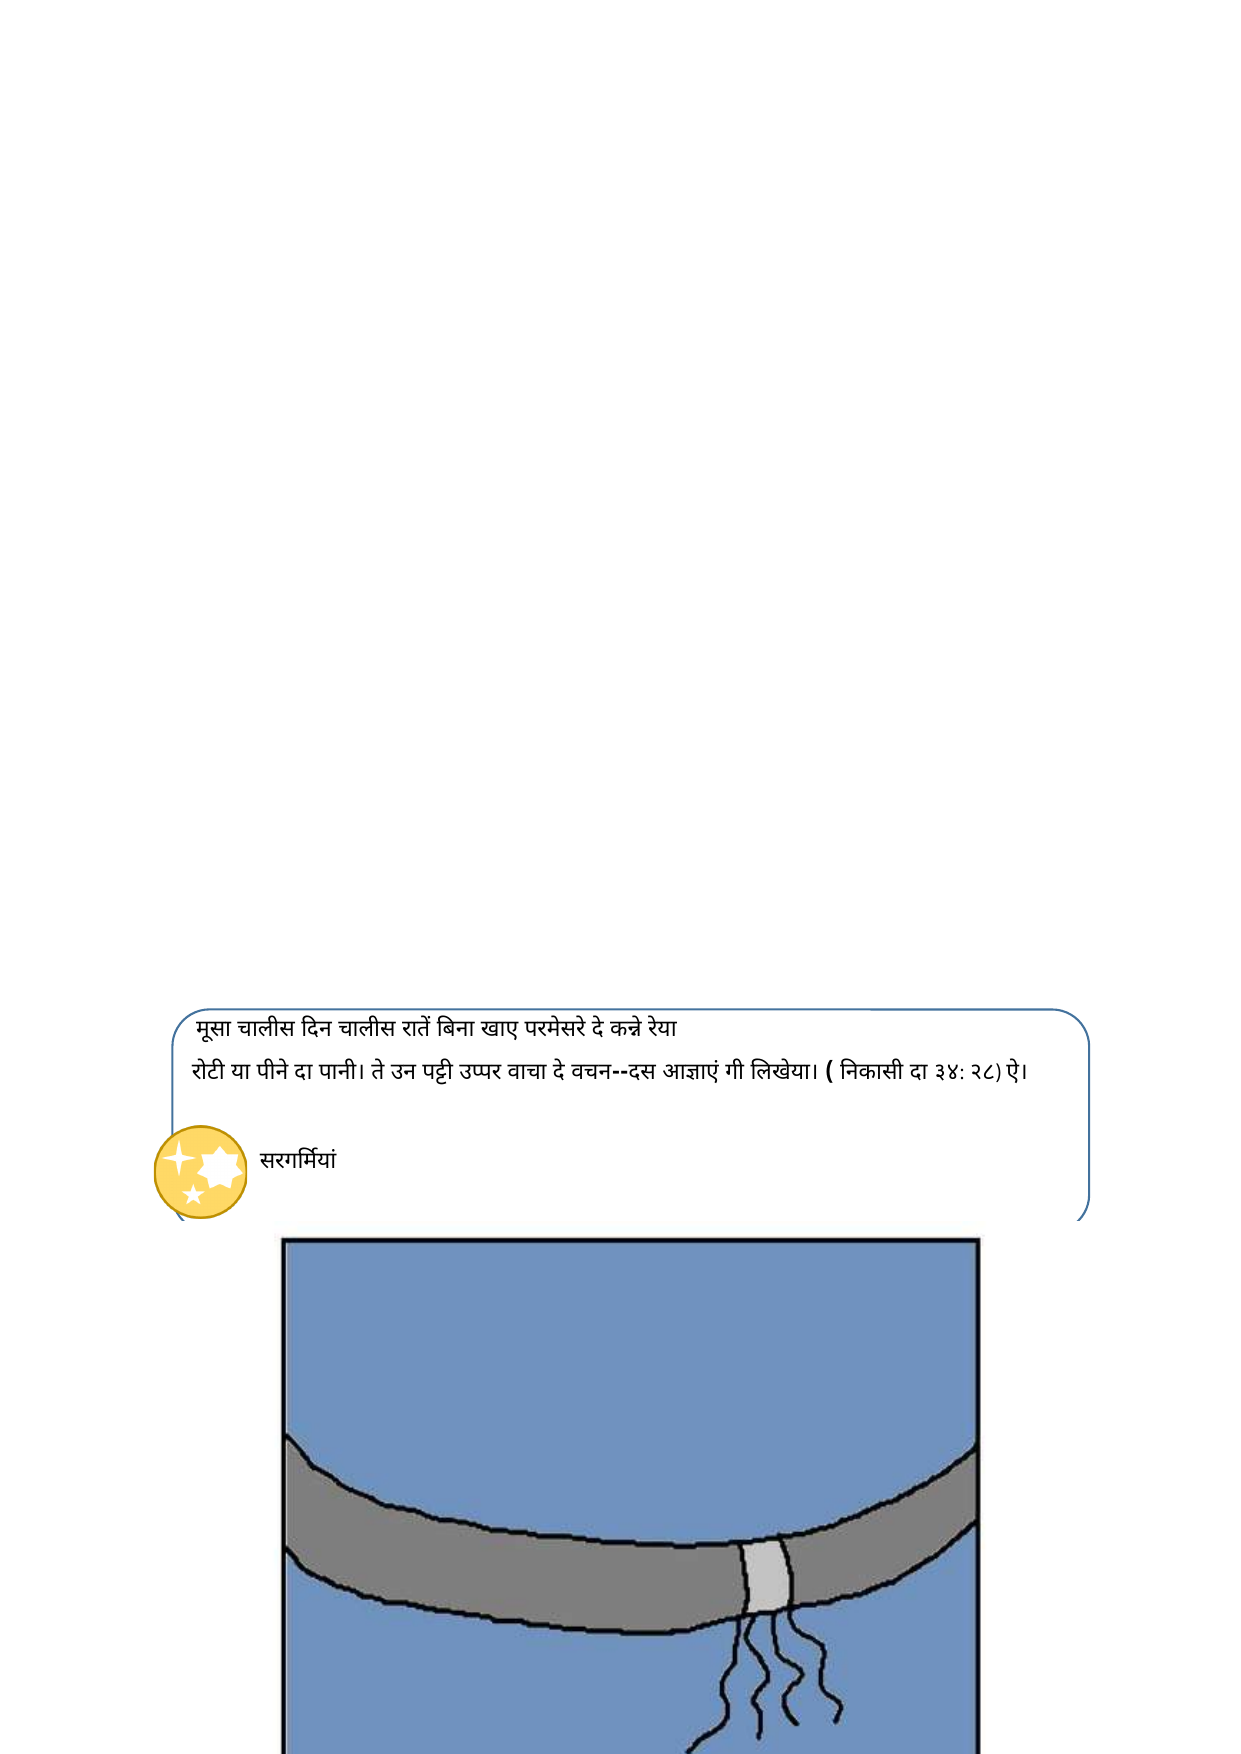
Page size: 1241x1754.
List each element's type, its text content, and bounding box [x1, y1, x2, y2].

text मूसा चालीस दिन चालीस रातें बिना खाए परमेसरे दे कन्ने रेया [174, 1015, 1087, 1042]
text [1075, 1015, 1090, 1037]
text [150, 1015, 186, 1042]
text रोटी या पीने दा पानी। ते उन पट्टी उप्पर वाचा दे वचन--दस आज्ञाएं गी लिखेया। ( निकासी दा ३४: २८) ऐ। [192, 1058, 1088, 1089]
picture [153, 1125, 248, 1219]
text सरगर्मियां [248, 1147, 1088, 1173]
picture [161, 1221, 1091, 1754]
